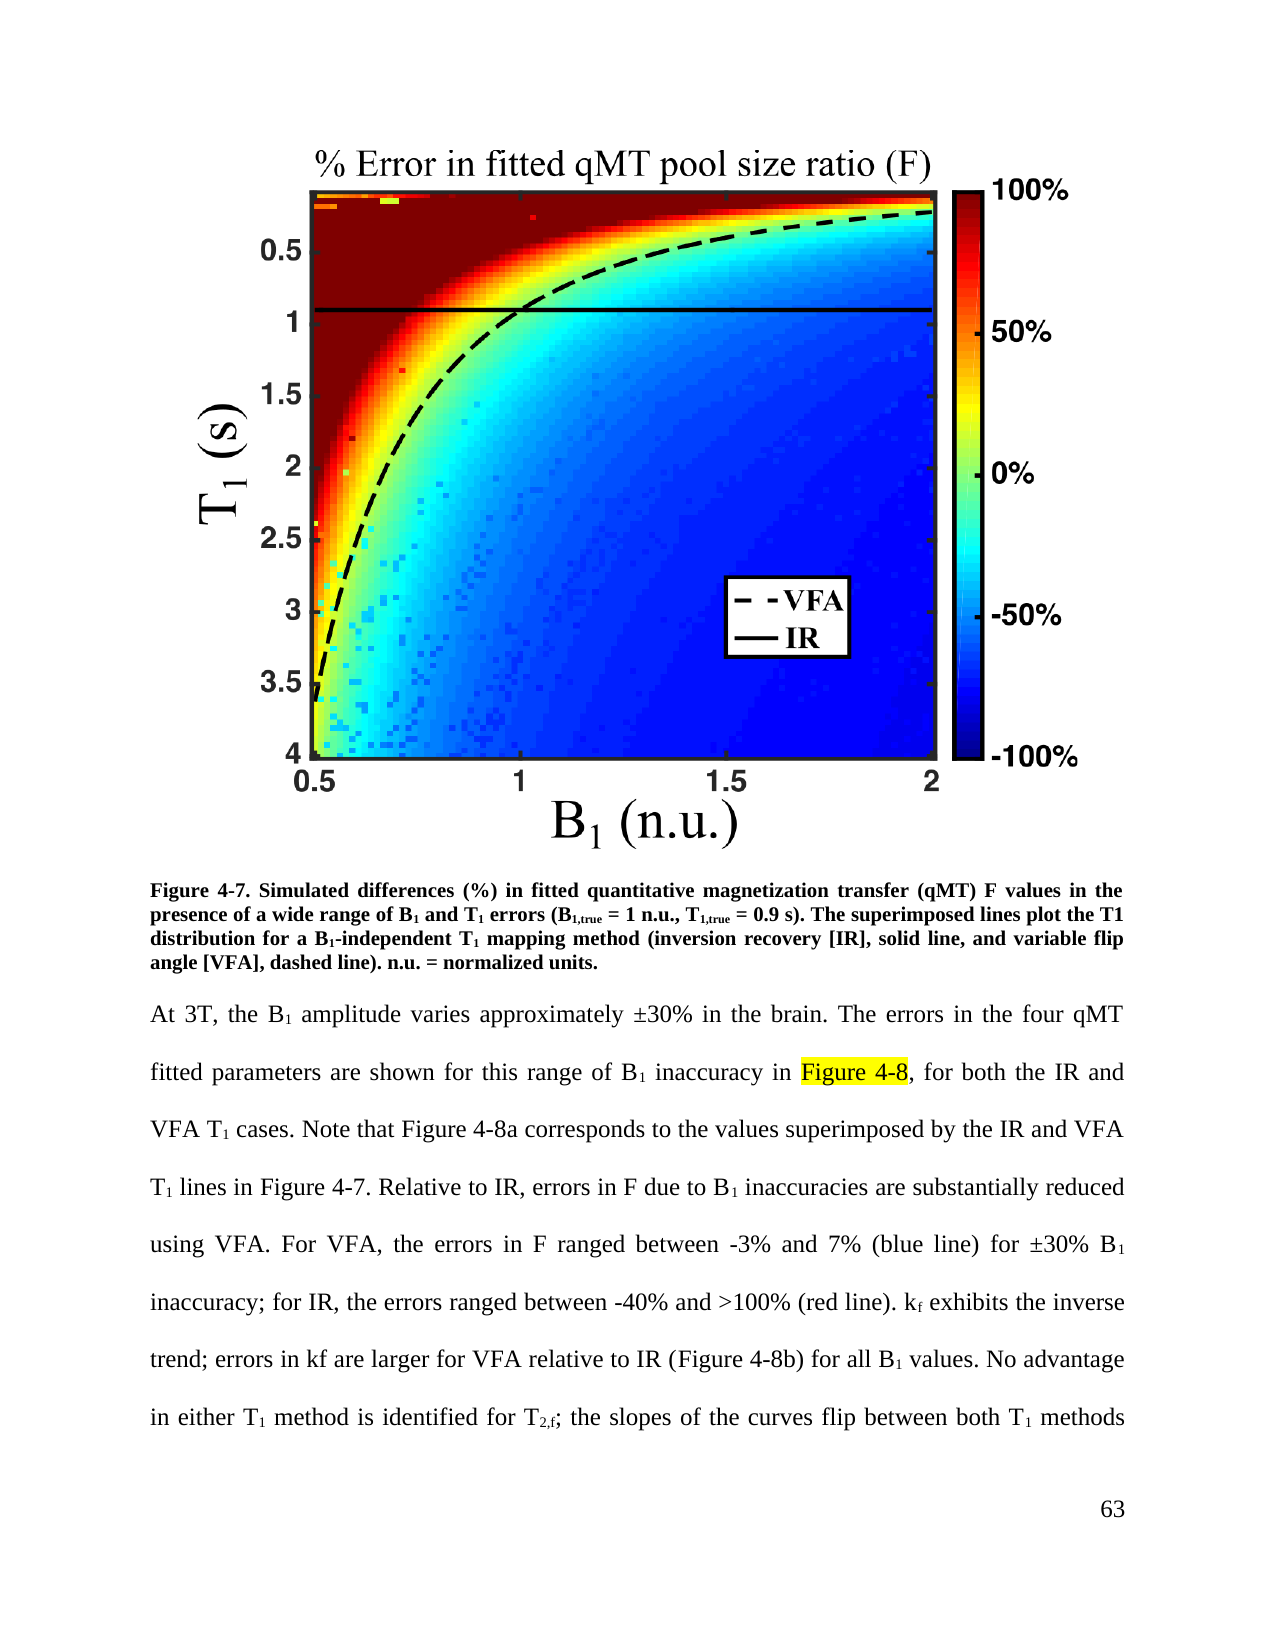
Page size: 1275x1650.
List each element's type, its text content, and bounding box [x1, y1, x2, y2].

picture [197, 150, 1078, 849]
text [150, 999, 1125, 1430]
